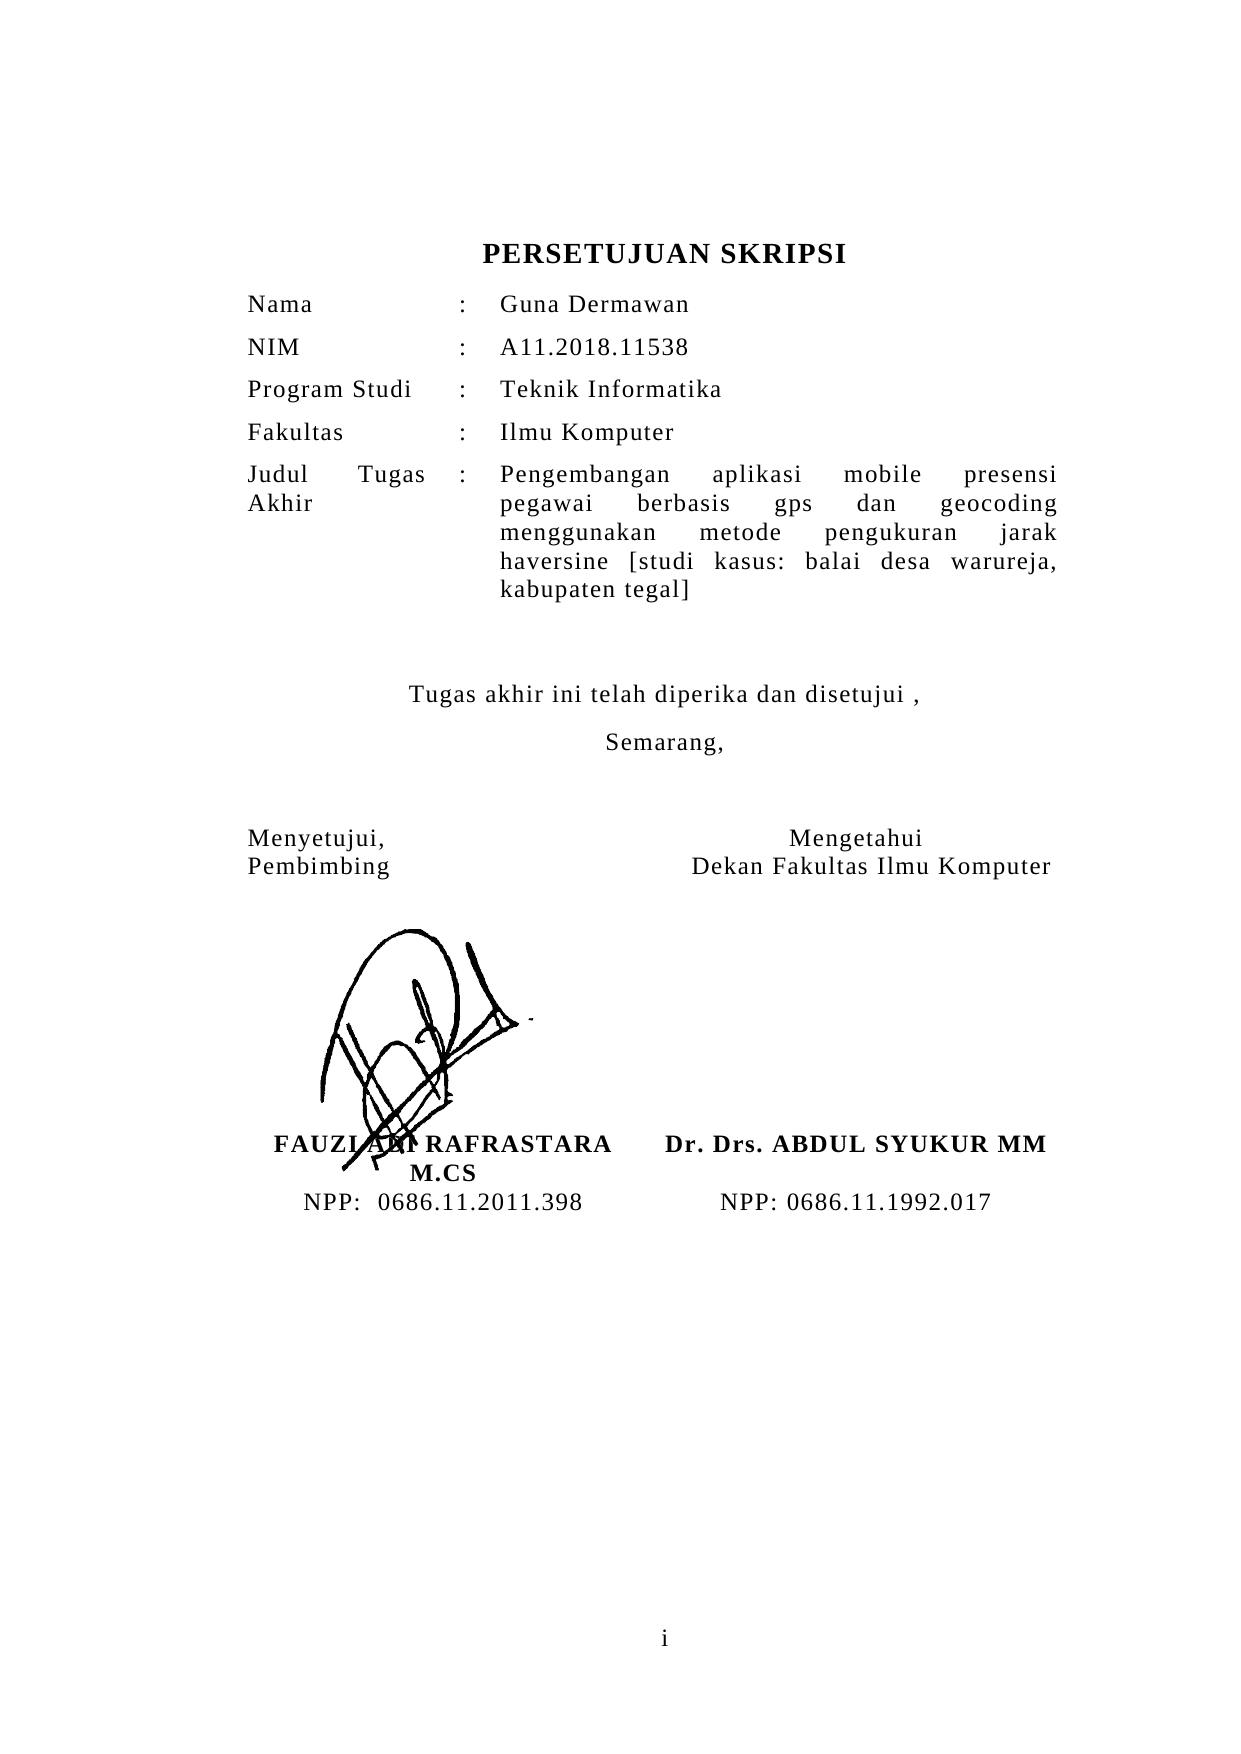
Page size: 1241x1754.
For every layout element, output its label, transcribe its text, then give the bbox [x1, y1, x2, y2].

table_cell A11.2018.11538 [489, 332, 1069, 374]
table_cell NPP: 0686.11.1992.017 [649, 1187, 1062, 1216]
table_cell Fakultas [236, 417, 436, 459]
table_cell : [436, 374, 489, 417]
table_cell Dekan Fakultas Ilmu Komputer [649, 851, 1062, 880]
table_cell NPP: 0686.11.2011.398 [236, 1187, 649, 1216]
subtitle Tugas akhir ini telah diperika dan disetujui , [236, 679, 1093, 708]
table_cell : [436, 460, 489, 632]
table_header Menyetujui, [236, 823, 649, 851]
table_header Dr. Drs. ABDUL SYUKUR MM [649, 1129, 1062, 1187]
table_header Nama [236, 289, 436, 332]
table_cell NIM [236, 332, 436, 374]
table_header Guna Dermawan [489, 289, 1069, 332]
table_cell Pembimbing [236, 851, 649, 880]
table_header FauZI ADI RAFRASTARA M.CS [236, 1129, 649, 1187]
table_header : [436, 289, 489, 332]
table_cell Pengembangan aplikasi mobile presensi pegawai berbasis gps dan geocoding menggunakan metode pengukuran jarak haversine [studi kasus: balai desa warureja, kabupaten tegal] [489, 460, 1069, 632]
table_header Mengetahui [649, 823, 1062, 851]
table_cell Teknik Informatika [489, 374, 1069, 417]
table_cell Program Studi [236, 374, 436, 417]
subtitle PERSETUJUAN SKRIPSI [236, 236, 1093, 270]
table_cell Ilmu Komputer [489, 417, 1069, 459]
subtitle Semarang, [236, 727, 1093, 756]
table_cell : [436, 417, 489, 459]
picture [319, 927, 534, 1172]
table_cell Judul Tugas Akhir [236, 460, 436, 632]
table_cell : [436, 332, 489, 374]
